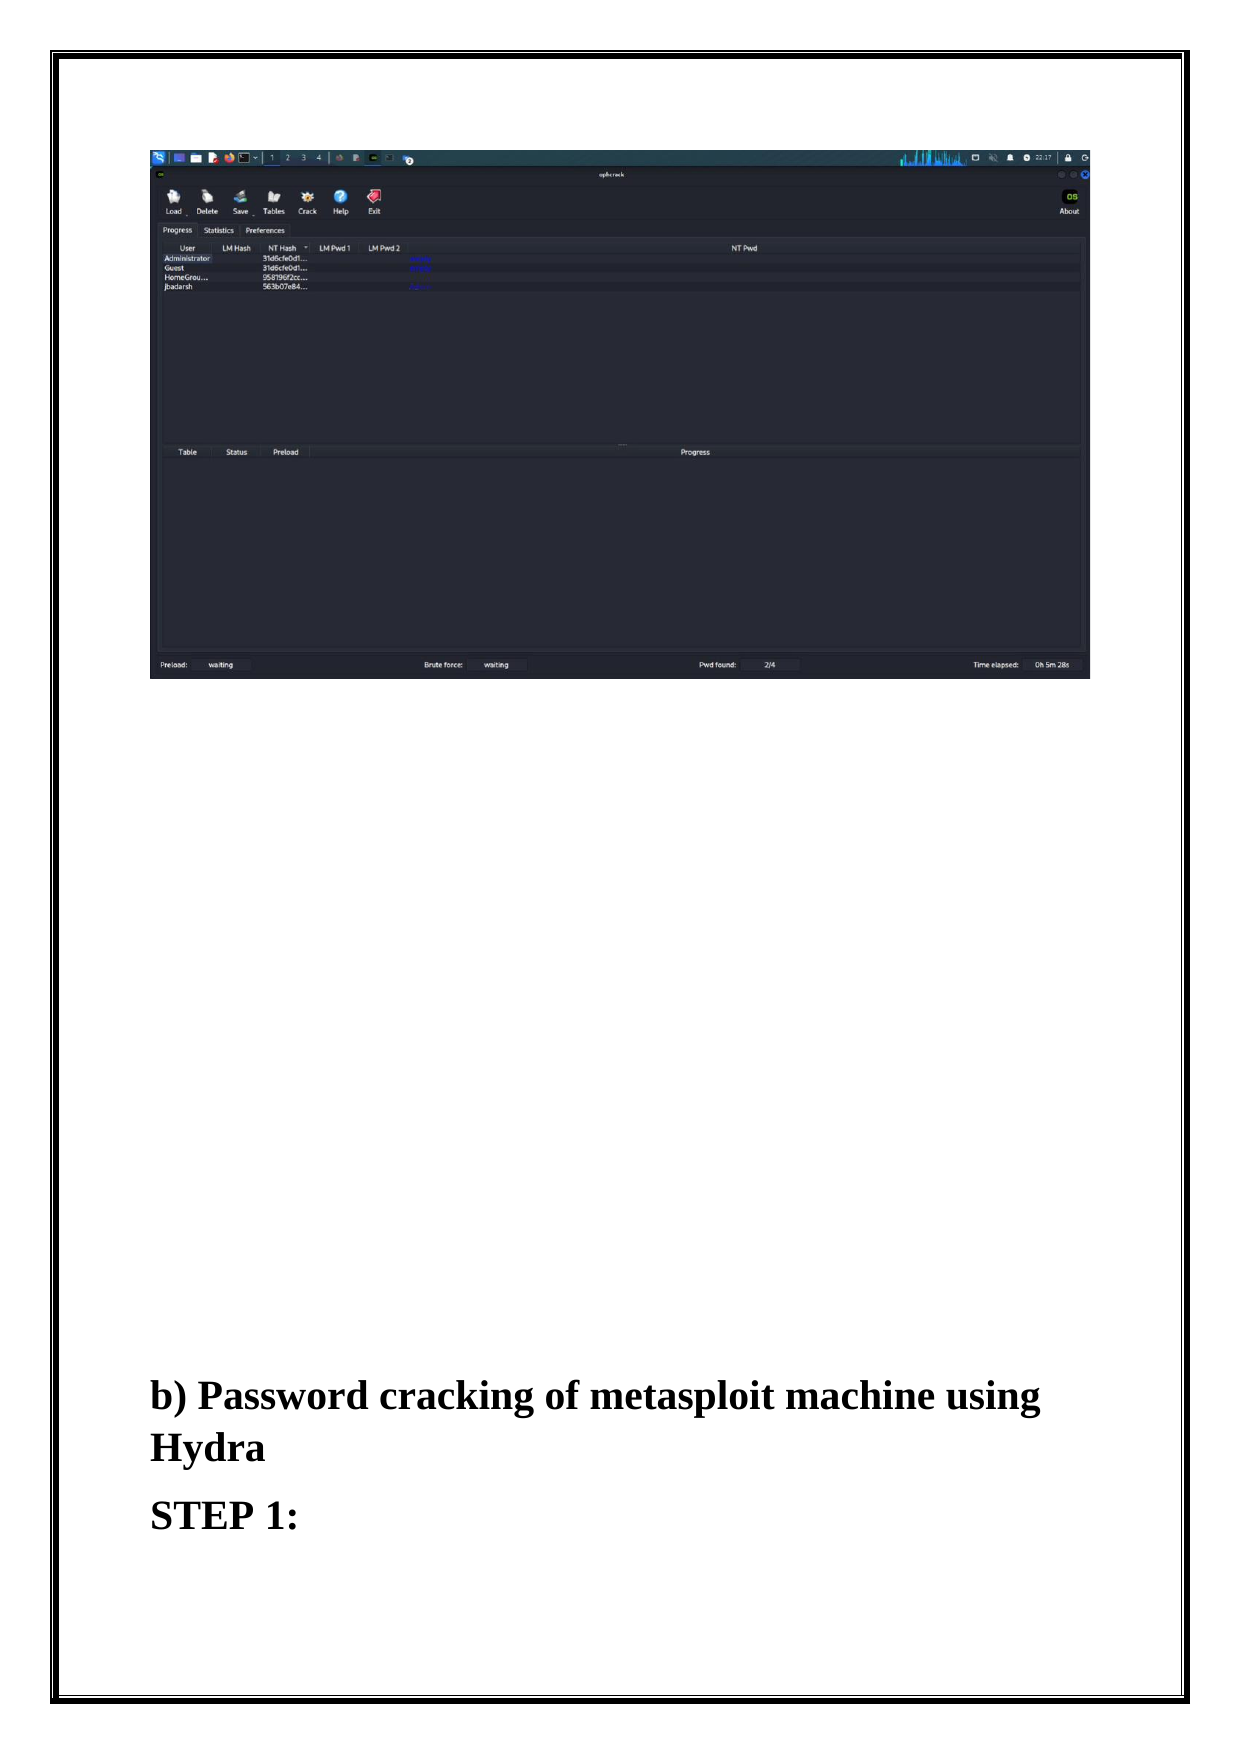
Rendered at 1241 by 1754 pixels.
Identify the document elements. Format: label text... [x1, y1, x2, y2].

picture [150, 150, 1091, 679]
text b) Password cracking of metasploit machine using Hydra [150, 1371, 1090, 1470]
text STEP 1: [150, 1491, 1090, 1539]
